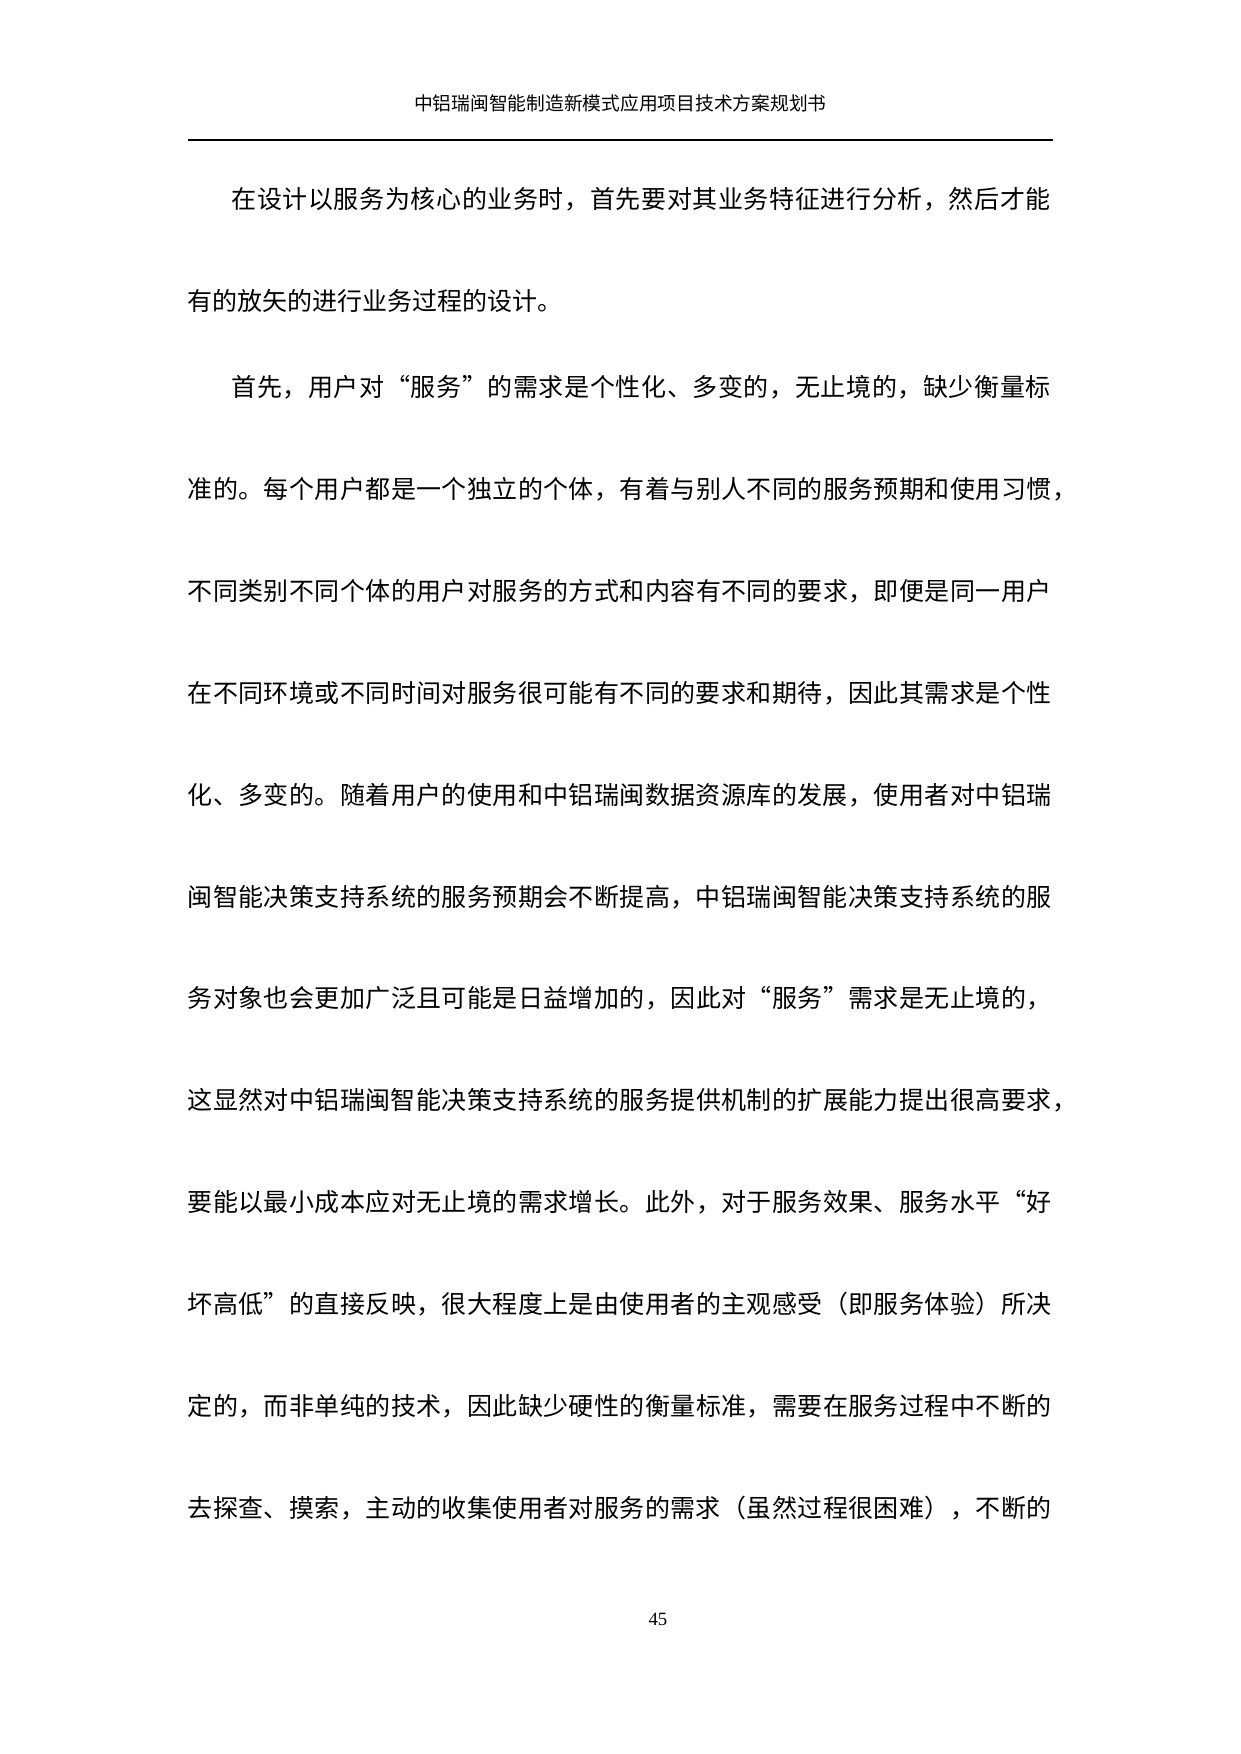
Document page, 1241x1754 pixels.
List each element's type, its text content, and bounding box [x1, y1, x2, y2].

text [187, 352, 1053, 1540]
text 在设计以服务为核心的业务时，首先要对其业务特征进行分析，然后才能有的放矢的进行业务过程的设计。 [187, 164, 1053, 334]
